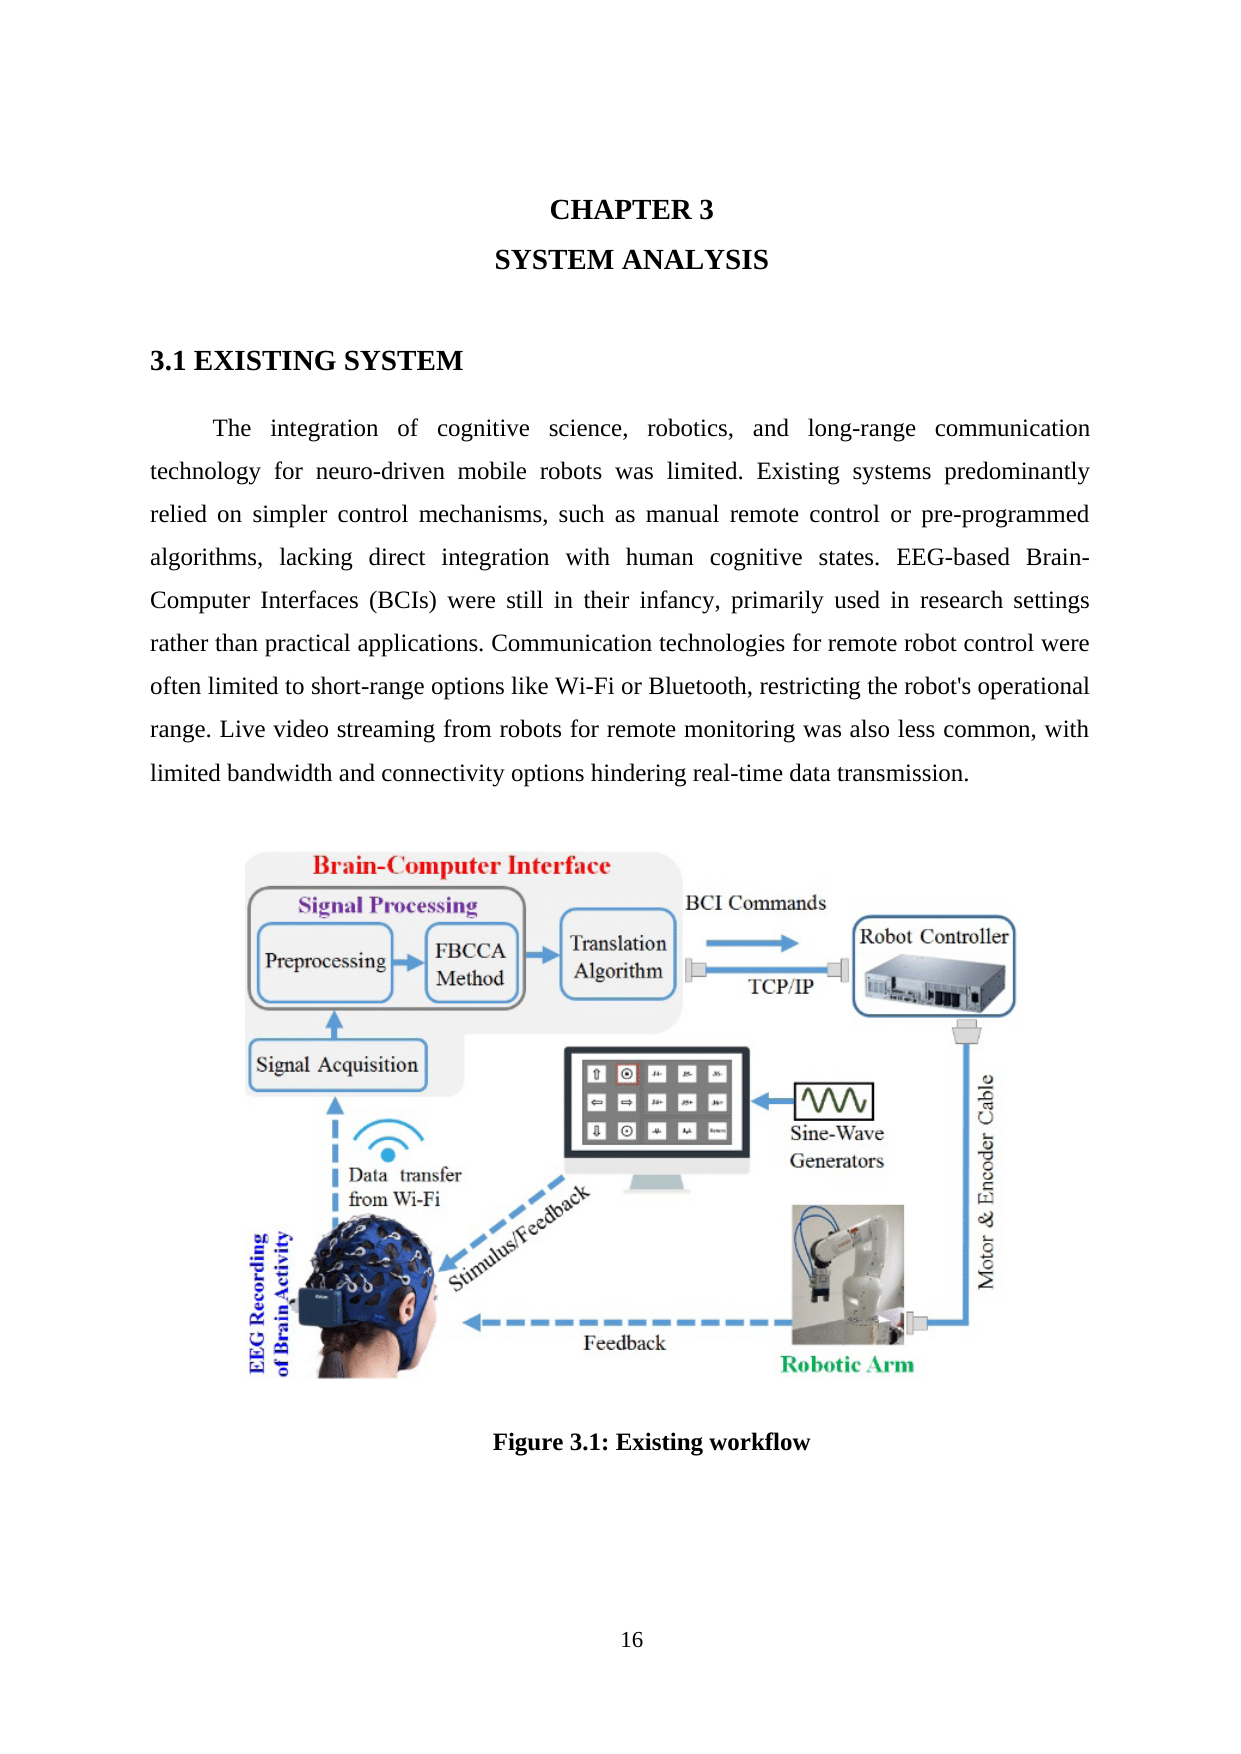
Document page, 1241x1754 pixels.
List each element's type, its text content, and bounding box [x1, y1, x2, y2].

text The integration of cognitive science, robotics, and long-range communication technology for neuro-driven mobile robots was limited. Existing systems predominantly relied on simpler control mechanisms, such as manual remote control or pre-programmed algorithms, lacking direct integration with human cognitive states. EEG-based Brain-Computer Interfaces (BCIs) were still in their infancy, primarily used in research settings rather than practical applications. Communication technologies for remote robot control were often limited to short-range options like Wi-Fi or Bluetooth, restricting the robot's operational range. Live video streaming from robots for remote monitoring was also less common, with limited bandwidth and connectivity options hindering real-time data transmission. [150, 413, 1091, 786]
picture [245, 850, 1019, 1380]
subtitle 3.1 EXISTING SYSTEM [150, 343, 1151, 377]
text CHAPTER 3 [112, 192, 1151, 226]
text SYSTEM ANALYSIS [112, 242, 1151, 276]
